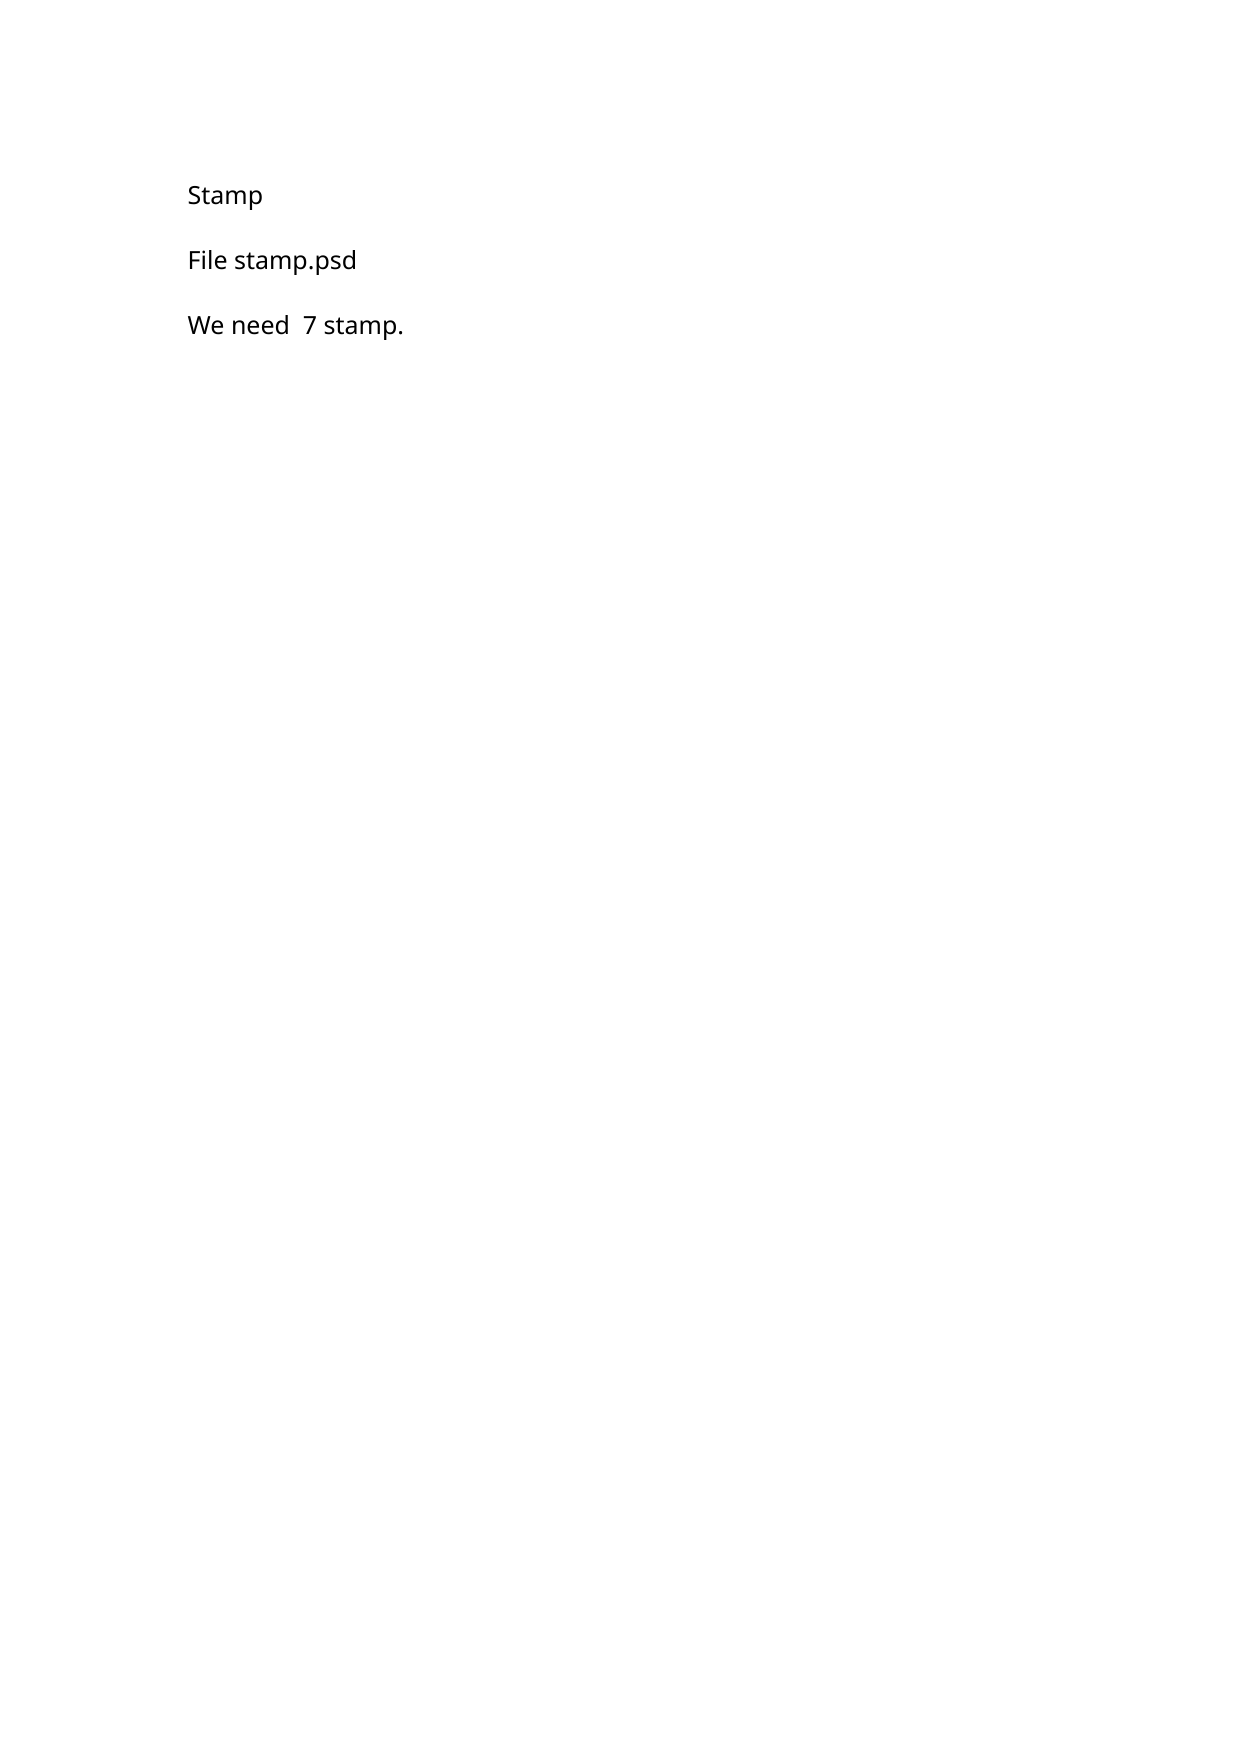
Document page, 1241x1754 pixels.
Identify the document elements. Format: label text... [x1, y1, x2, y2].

text File stamp.psd [187, 227, 1053, 292]
text Stamp [187, 162, 1053, 227]
text We need 7 stamp. [187, 292, 1053, 357]
